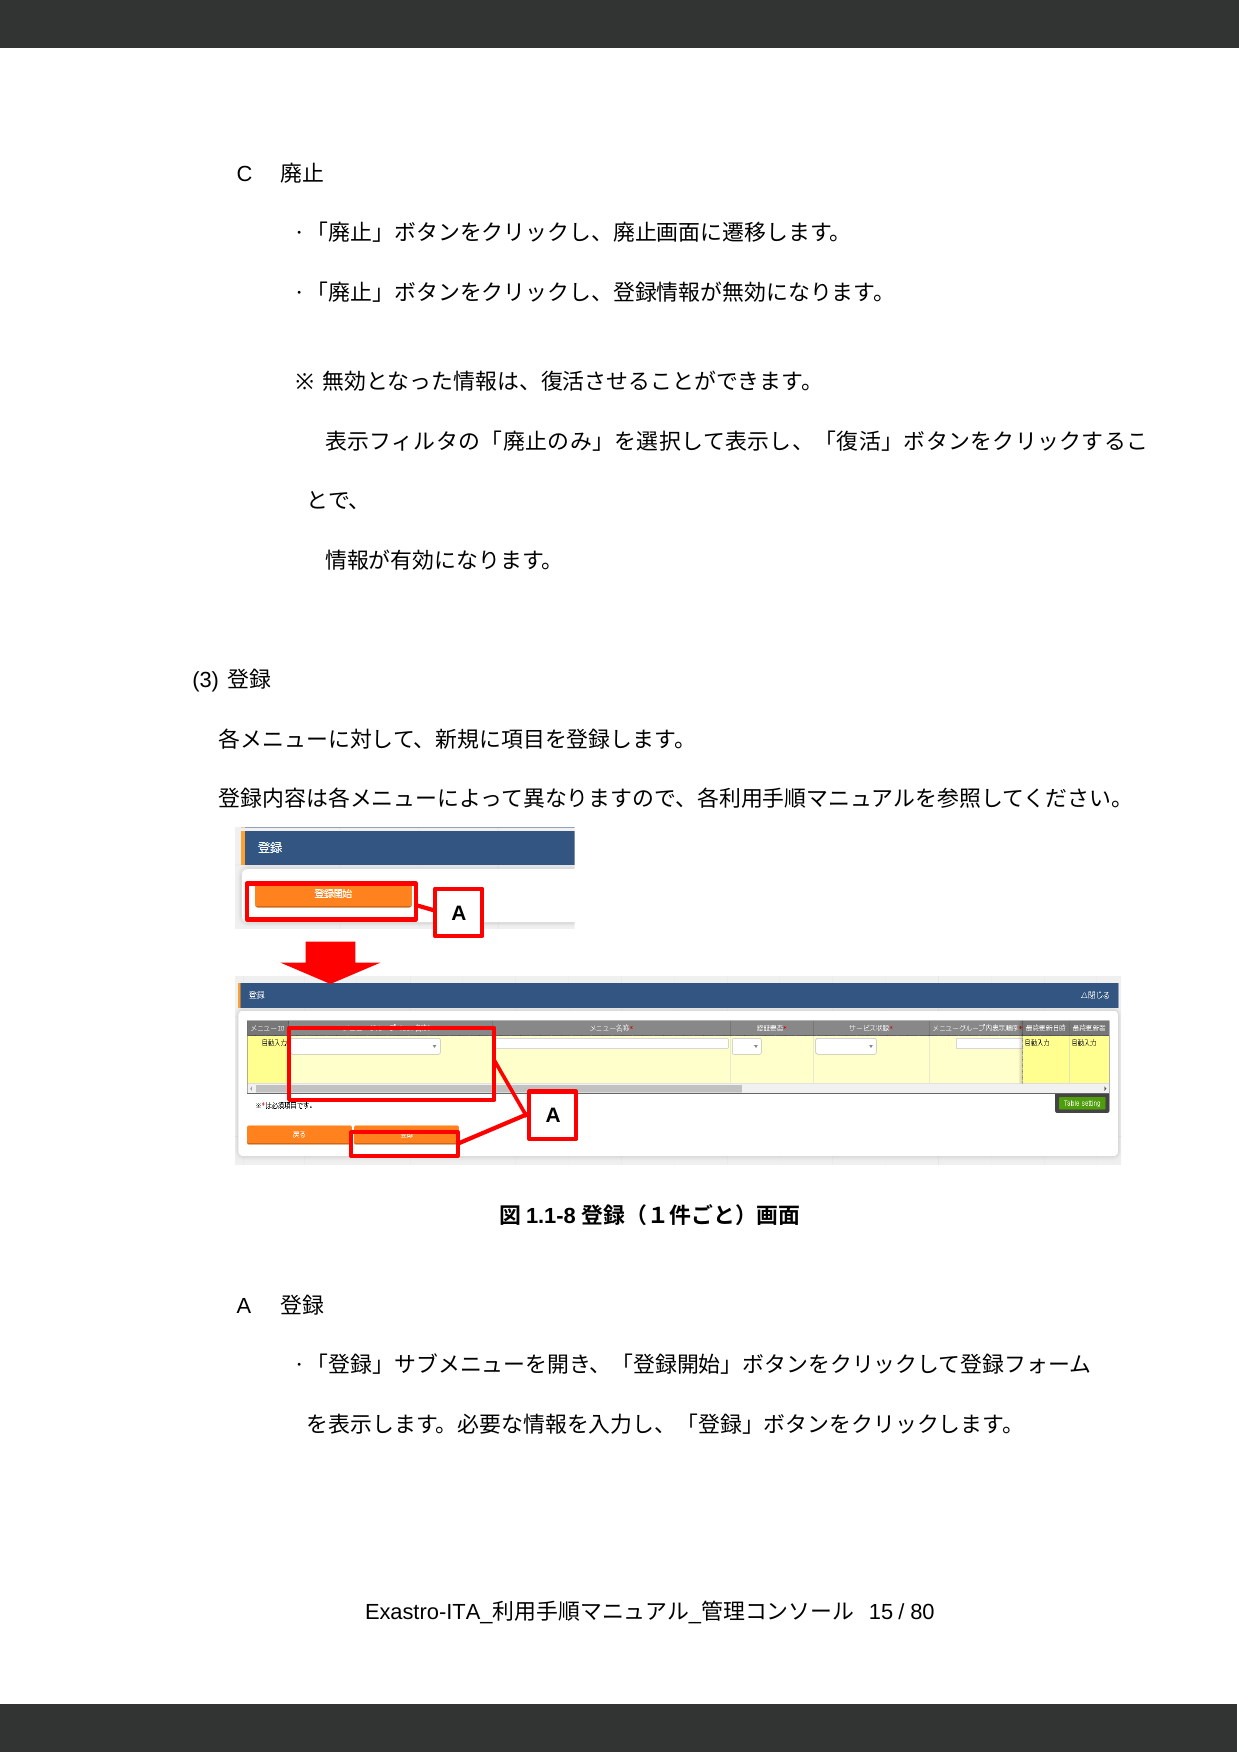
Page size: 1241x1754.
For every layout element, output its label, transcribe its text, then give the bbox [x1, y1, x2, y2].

subtitle 登録 [192, 648, 1152, 708]
picture [0, 1704, 1237, 1752]
list 無効となった情報は、復活させることができます。 [295, 350, 1152, 410]
text 情報が有効になります。 [307, 529, 1152, 589]
text 各メニューに対して、新規に項目を登録します。 登録内容は各メニューによって異なりますので、各利用手順マニュアルを参照してください。 [218, 708, 1152, 827]
picture [249, 886, 414, 917]
list 「廃止」ボタンをクリックし、登録情報が無効になります。 [295, 261, 1152, 321]
text 図 1.1-8 登録（１件ごと）画面 [148, 1184, 1152, 1244]
text 表示フィルタの「廃止のみ」を選択して表示し、「復活」ボタンをクリックすることで、 [307, 410, 1152, 529]
list 「廃止」ボタンをクリックし、廃止画面に遷移します。 [295, 201, 1152, 261]
picture [235, 976, 1122, 1165]
text を表示します。必要な情報を入力し、「登録」ボタンをクリックします。 [307, 1393, 1152, 1453]
picture [0, 0, 1239, 48]
picture [235, 827, 575, 929]
list 「登録」サブメニューを開き、「登録開始」ボタンをクリックして登録フォーム [295, 1333, 1152, 1393]
text 廃止 [236, 142, 1152, 201]
list 登録 [236, 1274, 1152, 1333]
